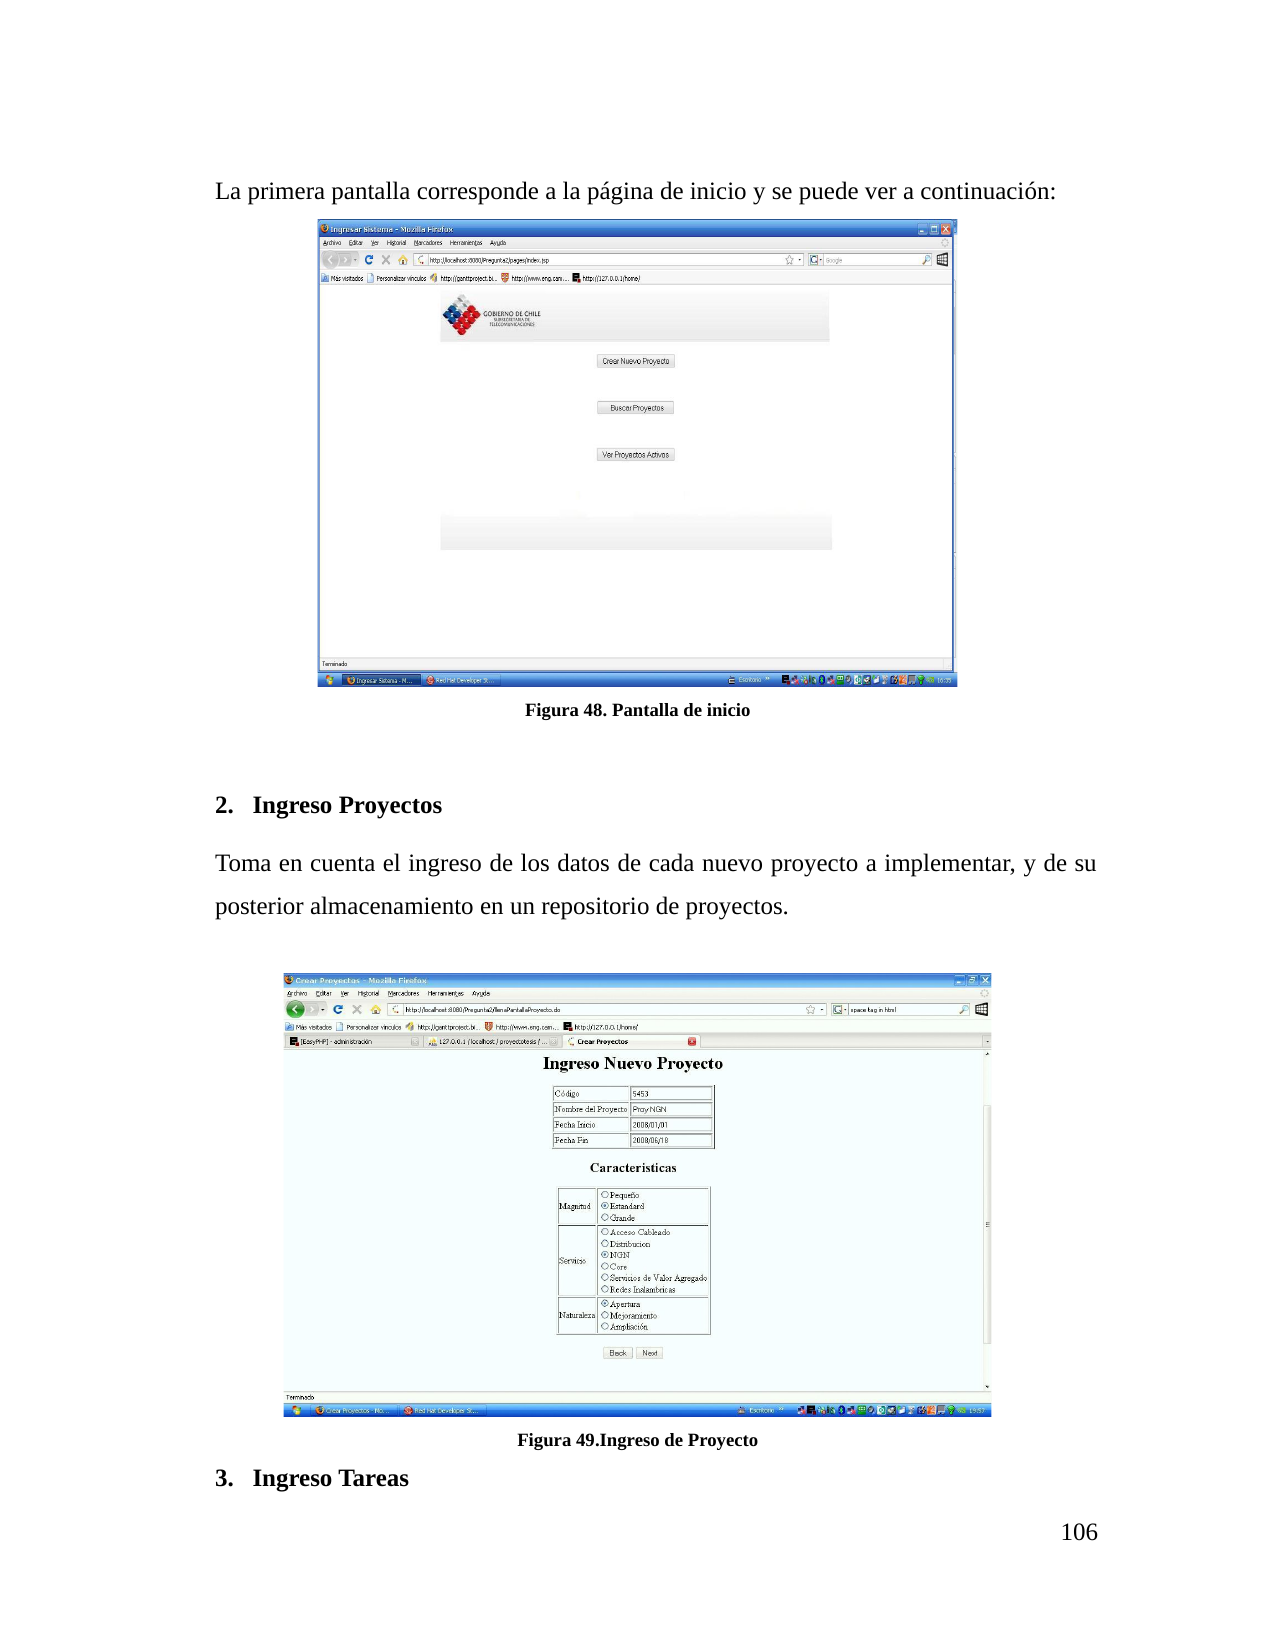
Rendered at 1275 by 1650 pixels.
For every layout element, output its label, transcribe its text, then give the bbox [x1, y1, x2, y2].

text Figura 49.Ingreso de Proyecto [177, 1429, 1098, 1451]
text La primera pantalla corresponde a la página de inicio y se puede ver a continuación: [177, 176, 1098, 205]
text Figura 48. Pantalla de inicio [177, 699, 1098, 721]
list Ingreso Proyectos [215, 791, 1098, 819]
list Ingreso Tareas [215, 1463, 1098, 1492]
text Toma en cuenta el ingreso de los datos de cada nuevo proyecto a implementar, y de su posterior almacenamiento en un repositorio de proyectos. [215, 848, 1098, 920]
picture [283, 973, 992, 1417]
